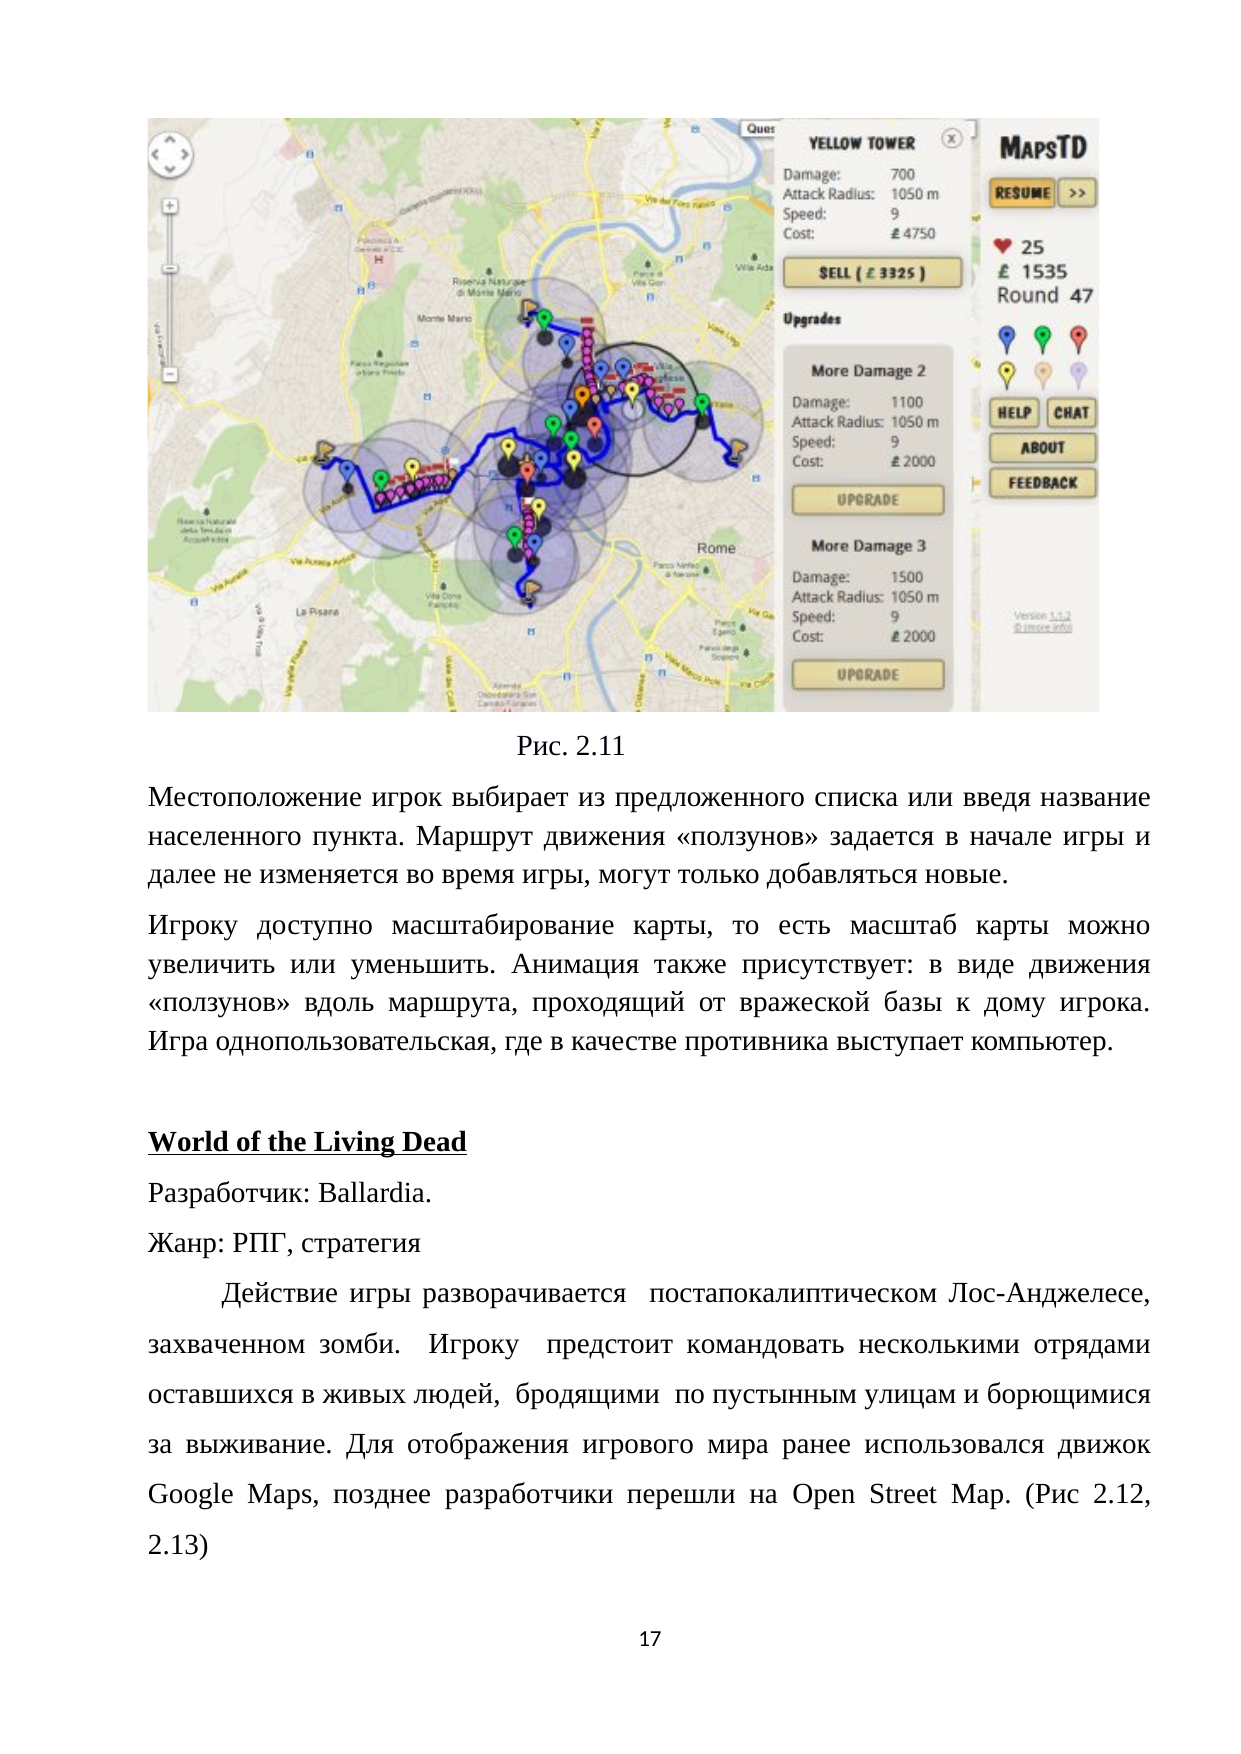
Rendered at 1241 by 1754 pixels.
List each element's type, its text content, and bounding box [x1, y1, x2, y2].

text Рис. 2.11 [148, 728, 1152, 762]
text Местоположение игрок выбирает из предложенного списка или введя название населенного пункта. Маршрут движения «ползунов» задается в начале игры и далее не изменяется во время игры, могут только добавляться новые. [148, 779, 1152, 890]
picture [147, 118, 1100, 712]
text Разработчик: Ballardia. [148, 1175, 1152, 1208]
text Жанр: РПГ, стратегия [148, 1225, 1152, 1259]
text Действие игры разворачивается постапокалиптическом Лос-Анджелесе, захваченном зомби. Игроку предстоит командовать несколькими отрядами оставшихся в живых людей, бродящими по пустынным улицам и борющимися за выживание. Для отображения игрового мира ранее использовался движок Google Maps, позднее разработчики перешли на Open Street Map. (Рис 2.12, 2.13) [148, 1275, 1152, 1561]
text Игроку доступно масштабирование карты, то есть масштаб карты можно увеличить или уменьшить. Анимация также присутствует: в виде движения «ползунов» вдоль маршрута, проходящий от вражеской базы к дому игрока. Игра однопользовательская, где в качестве противника выступает компьютер. [148, 907, 1152, 1057]
text World of the Living Dead [148, 1124, 1152, 1158]
